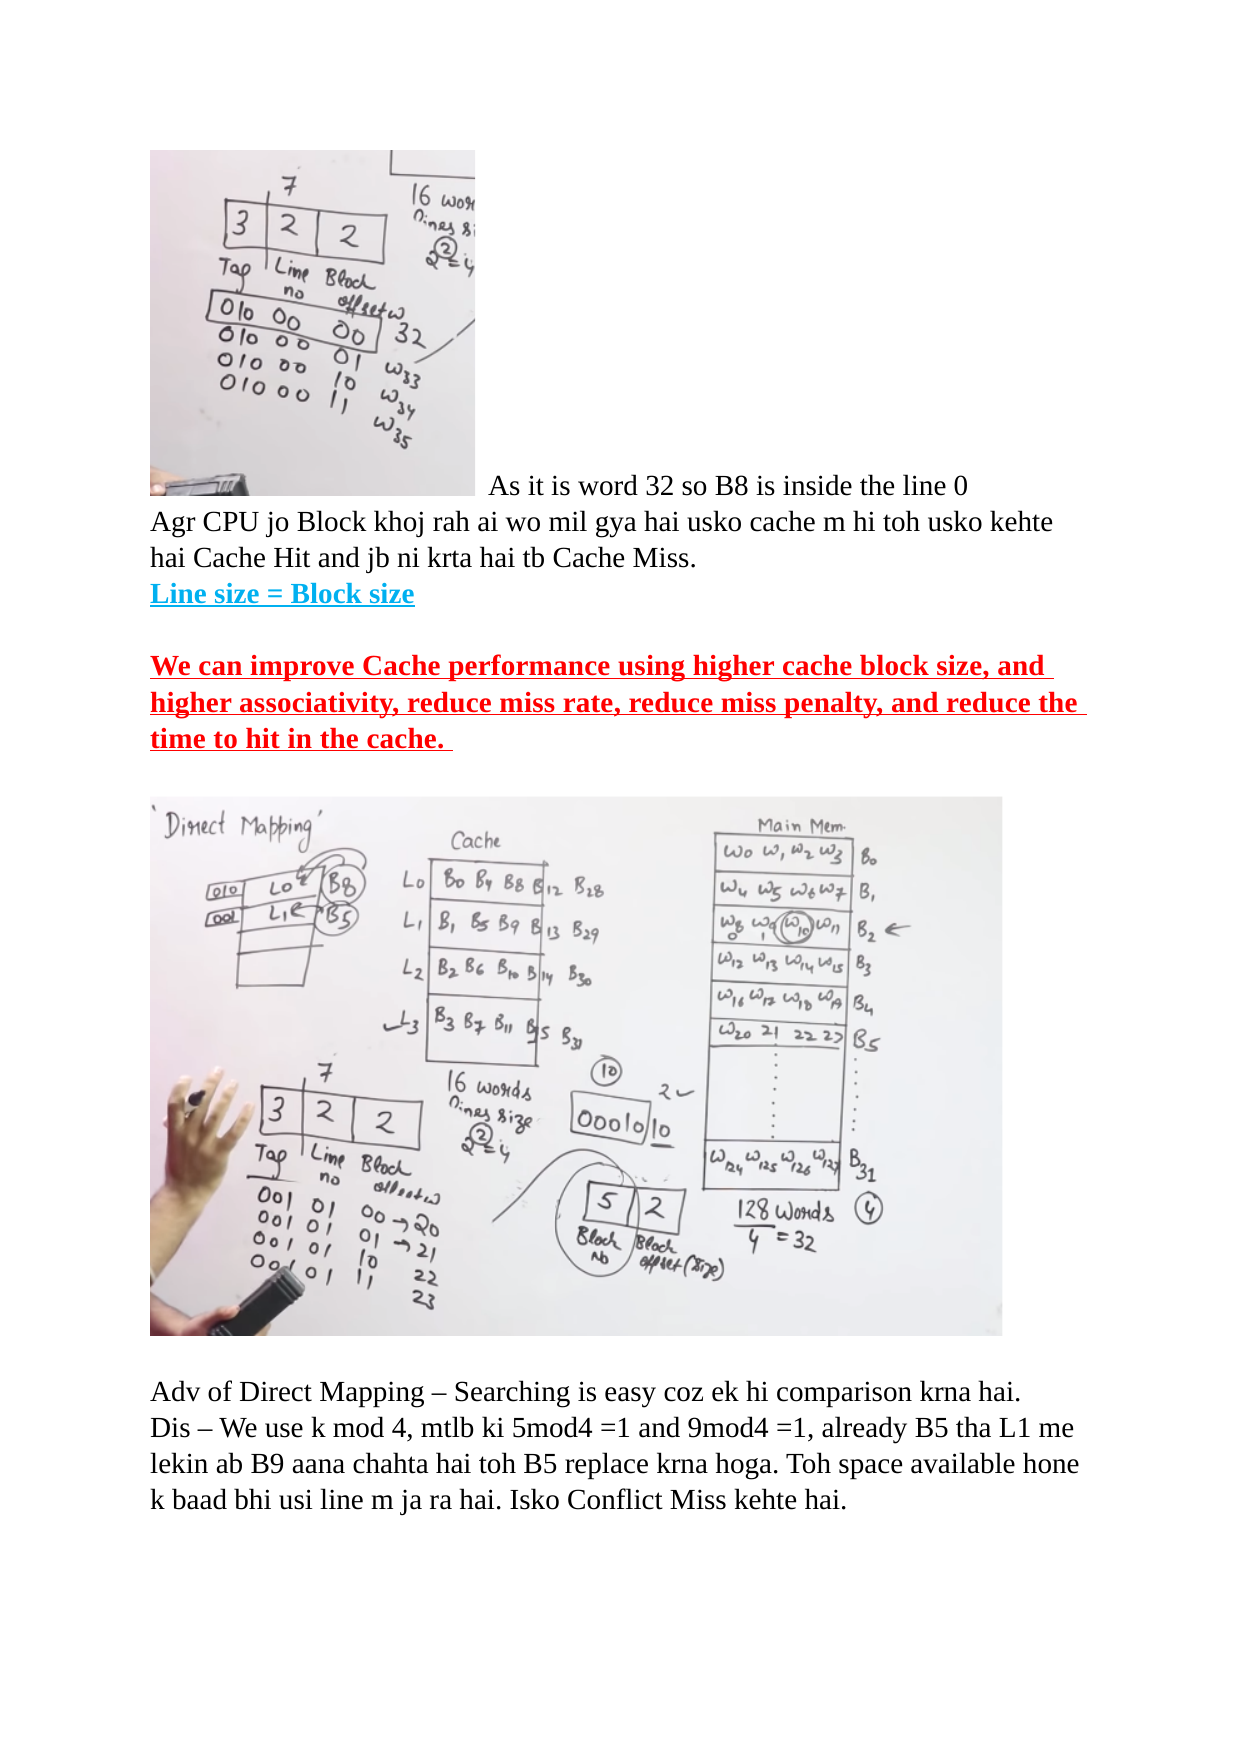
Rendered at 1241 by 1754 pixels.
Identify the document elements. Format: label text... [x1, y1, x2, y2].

text Adv of Direct Mapping – Searching is easy coz ek hi comparison krna hai. [150, 1374, 1090, 1407]
text Line size = Block size [150, 576, 1090, 610]
text Agr CPU jo Block khoj rah ai wo mil gya hai usko cache m hi toh usko kehte hai Cache Hit and jb ni krta hai tb Cache Miss. [150, 504, 1090, 574]
text Dis – We use k mod 4, mtlb ki 5mod4 =1 and 9mod4 =1, already B5 tha L1 me lekin ab B9 aana chahta hai toh B5 replace krna hoga. Toh space available hone k baad bhi usi line m ja ra hai. Isko Conflict Miss kehte hai. [150, 1410, 1090, 1516]
picture [150, 150, 476, 496]
text We can improve Cache performance using higher cache block size, and higher associativity, reduce miss rate, reduce miss penalty, and reduce the time to hit in the cache. [150, 648, 1090, 754]
picture [150, 793, 1003, 1336]
